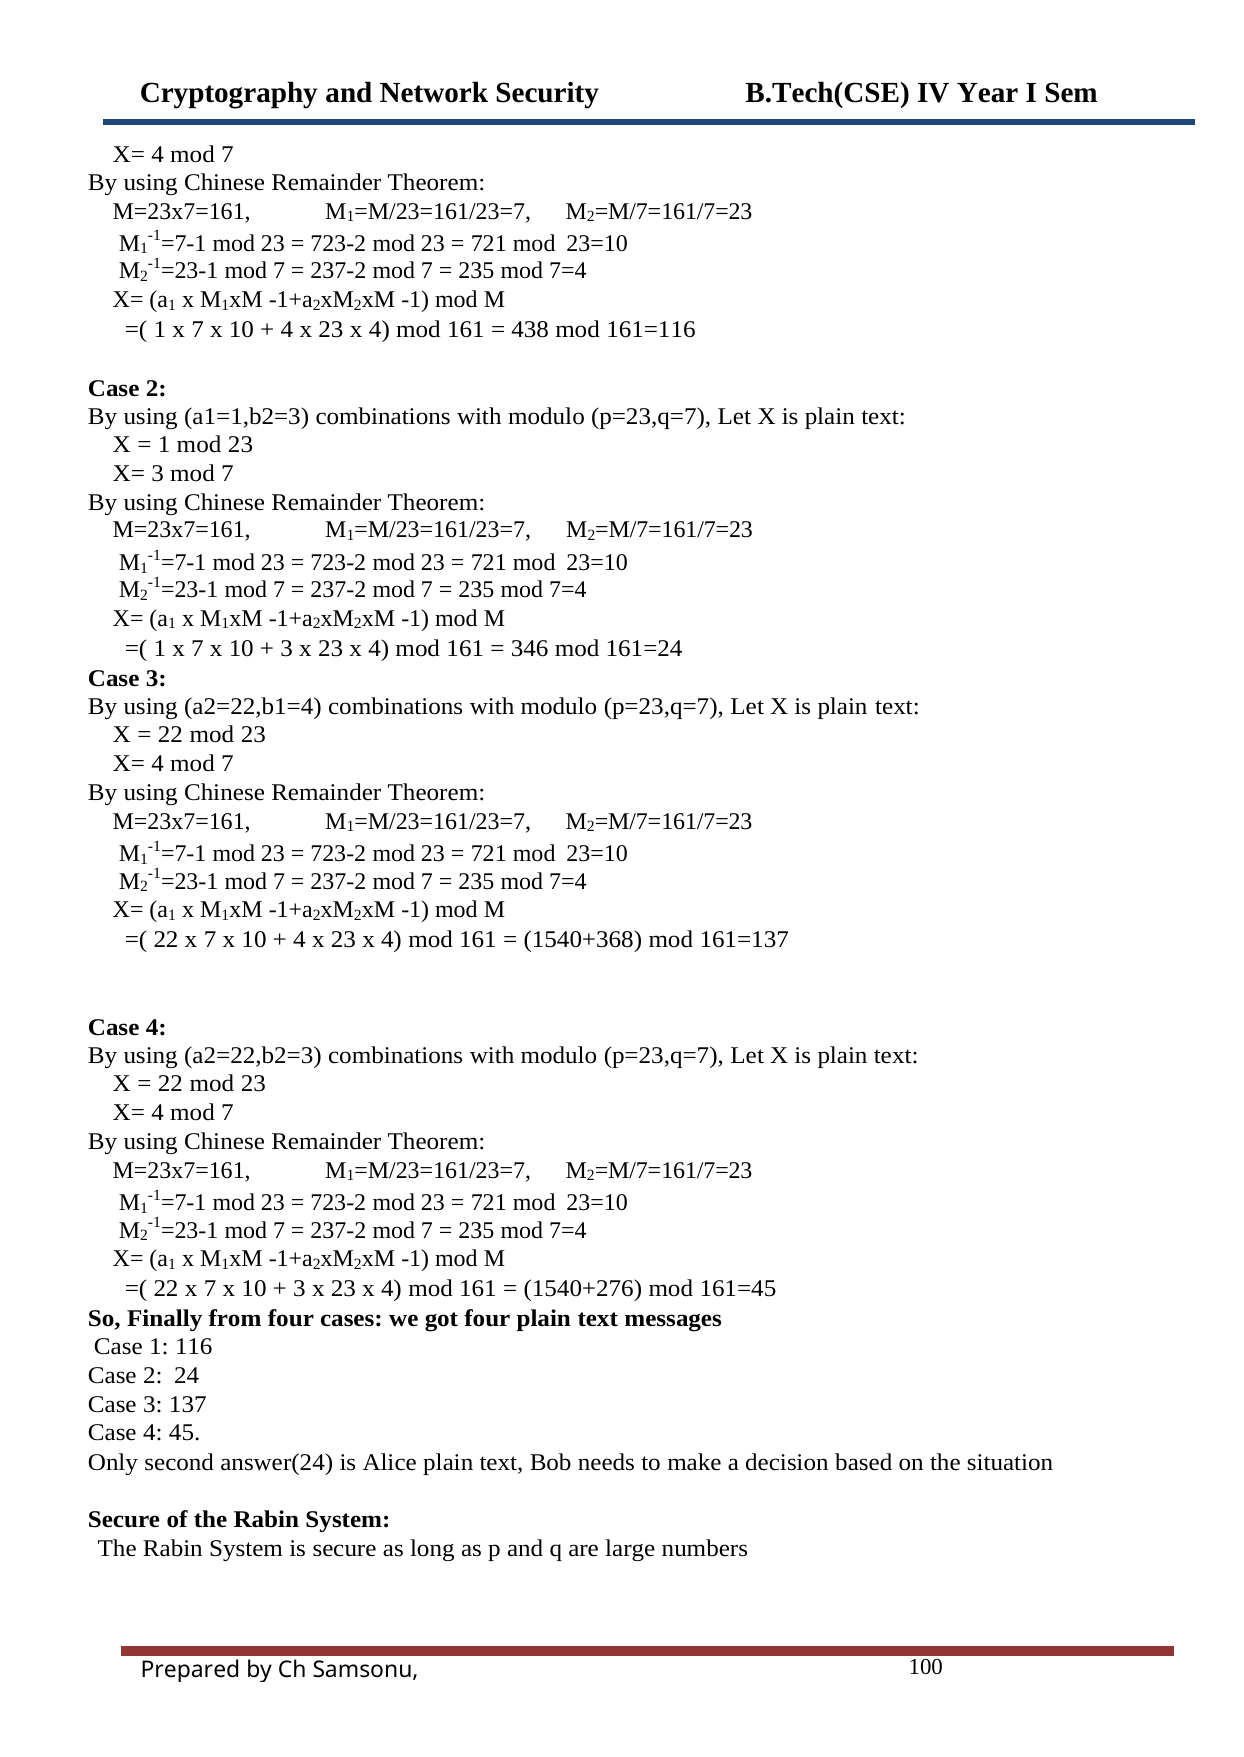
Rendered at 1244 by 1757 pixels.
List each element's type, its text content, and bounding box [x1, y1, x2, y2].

text =( 22 x 7 x 10 + 4 x 23 x 4) mod 161 = (1540+368) mod 161=137 [124, 926, 1204, 953]
text X= (a1 x M1xM -1+a2xM2xM -1) mod M [112, 897, 1204, 926]
text X= 4 mod 7 [112, 140, 1204, 167]
text Case 2: [88, 374, 1204, 401]
text X= 4 mod 7 [112, 1098, 1204, 1126]
text M2-1=23-1 mod 7 = 237-2 mod 7 = 235 mod 7=4 [118, 258, 1204, 287]
text By using (a2=22,b1=4) combinations with modulo (p=23,q=7), Let X is plain text: X = 22 mod 23 [88, 692, 933, 748]
text Case 3: 137 [88, 1389, 1204, 1417]
text M=23x7=161, M1=M/23=161/23=7, M2=M/7=161/7=23 M1-1=7-1 mod 23 = 723-2 mod 23 = 721 mod 23=10 [112, 1156, 754, 1218]
text =( 1 x 7 x 10 + 3 x 23 x 4) mod 161 = 346 mod 161=24 [124, 635, 1204, 662]
text So, Finally from four cases: we got four plain text messages [88, 1304, 1204, 1332]
text The Rabin System is secure as long as p and q are large numbers [97, 1534, 1204, 1562]
text =( 1 x 7 x 10 + 4 x 23 x 4) mod 161 = 438 mod 161=116 [124, 316, 1204, 343]
text =( 22 x 7 x 10 + 3 x 23 x 4) mod 161 = (1540+276) mod 161=45 [124, 1275, 1204, 1302]
text Case 1: 116 [94, 1332, 1204, 1359]
text By using Chinese Remainder Theorem: [88, 168, 1204, 196]
text By using (a1=1,b2=3) combinations with modulo (p=23,q=7), Let X is plain text: X = 1 mod 23 [88, 402, 919, 457]
text By using Chinese Remainder Theorem: [88, 778, 1204, 806]
text Case 4: 45. [88, 1418, 1204, 1446]
text Case 3: [88, 664, 1204, 692]
text X= (a1 x M1xM -1+a2xM2xM -1) mod M [112, 287, 1204, 316]
text Only second answer(24) is Alice plain text, Bob needs to make a decision based on the situation [88, 1447, 1204, 1475]
text Case 2: 24 [88, 1361, 1204, 1389]
text X= 4 mod 7 [112, 749, 1204, 777]
text X= 3 mod 7 [112, 459, 1204, 487]
text M=23x7=161, M1=M/23=161/23=7, M2=M/7=161/7=23 M1-1=7-1 mod 23 = 723-2 mod 23 = 721 mod 23=10 [112, 199, 754, 258]
text Secure of the Rabin System: [88, 1506, 1204, 1533]
text By using Chinese Remainder Theorem: [88, 488, 1204, 515]
text Case 4: [88, 1013, 1204, 1040]
text By using (a2=22,b2=3) combinations with modulo (p=23,q=7), Let X is plain text: X = 22 mod 23 [88, 1041, 919, 1097]
text X= (a1 x M1xM -1+a2xM2xM -1) mod M [112, 606, 1204, 635]
text M2-1=23-1 mod 7 = 237-2 mod 7 = 235 mod 7=4 [118, 578, 1204, 606]
text M2-1=23-1 mod 7 = 237-2 mod 7 = 235 mod 7=4 [118, 869, 1204, 897]
text By using Chinese Remainder Theorem: [88, 1127, 1204, 1154]
text X= (a1 x M1xM -1+a2xM2xM -1) mod M [112, 1246, 1204, 1275]
text M=23x7=161, M1=M/23=161/23=7, M2=M/7=161/7=23 M1-1=7-1 mod 23 = 723-2 mod 23 = 721 mod 23=10 [112, 807, 754, 869]
text M2-1=23-1 mod 7 = 237-2 mod 7 = 235 mod 7=4 [118, 1218, 1204, 1246]
text M=23x7=161, M1=M/23=161/23=7, M2=M/7=161/7=23 M1-1=7-1 mod 23 = 723-2 mod 23 = 721 mod 23=10 [112, 517, 754, 578]
